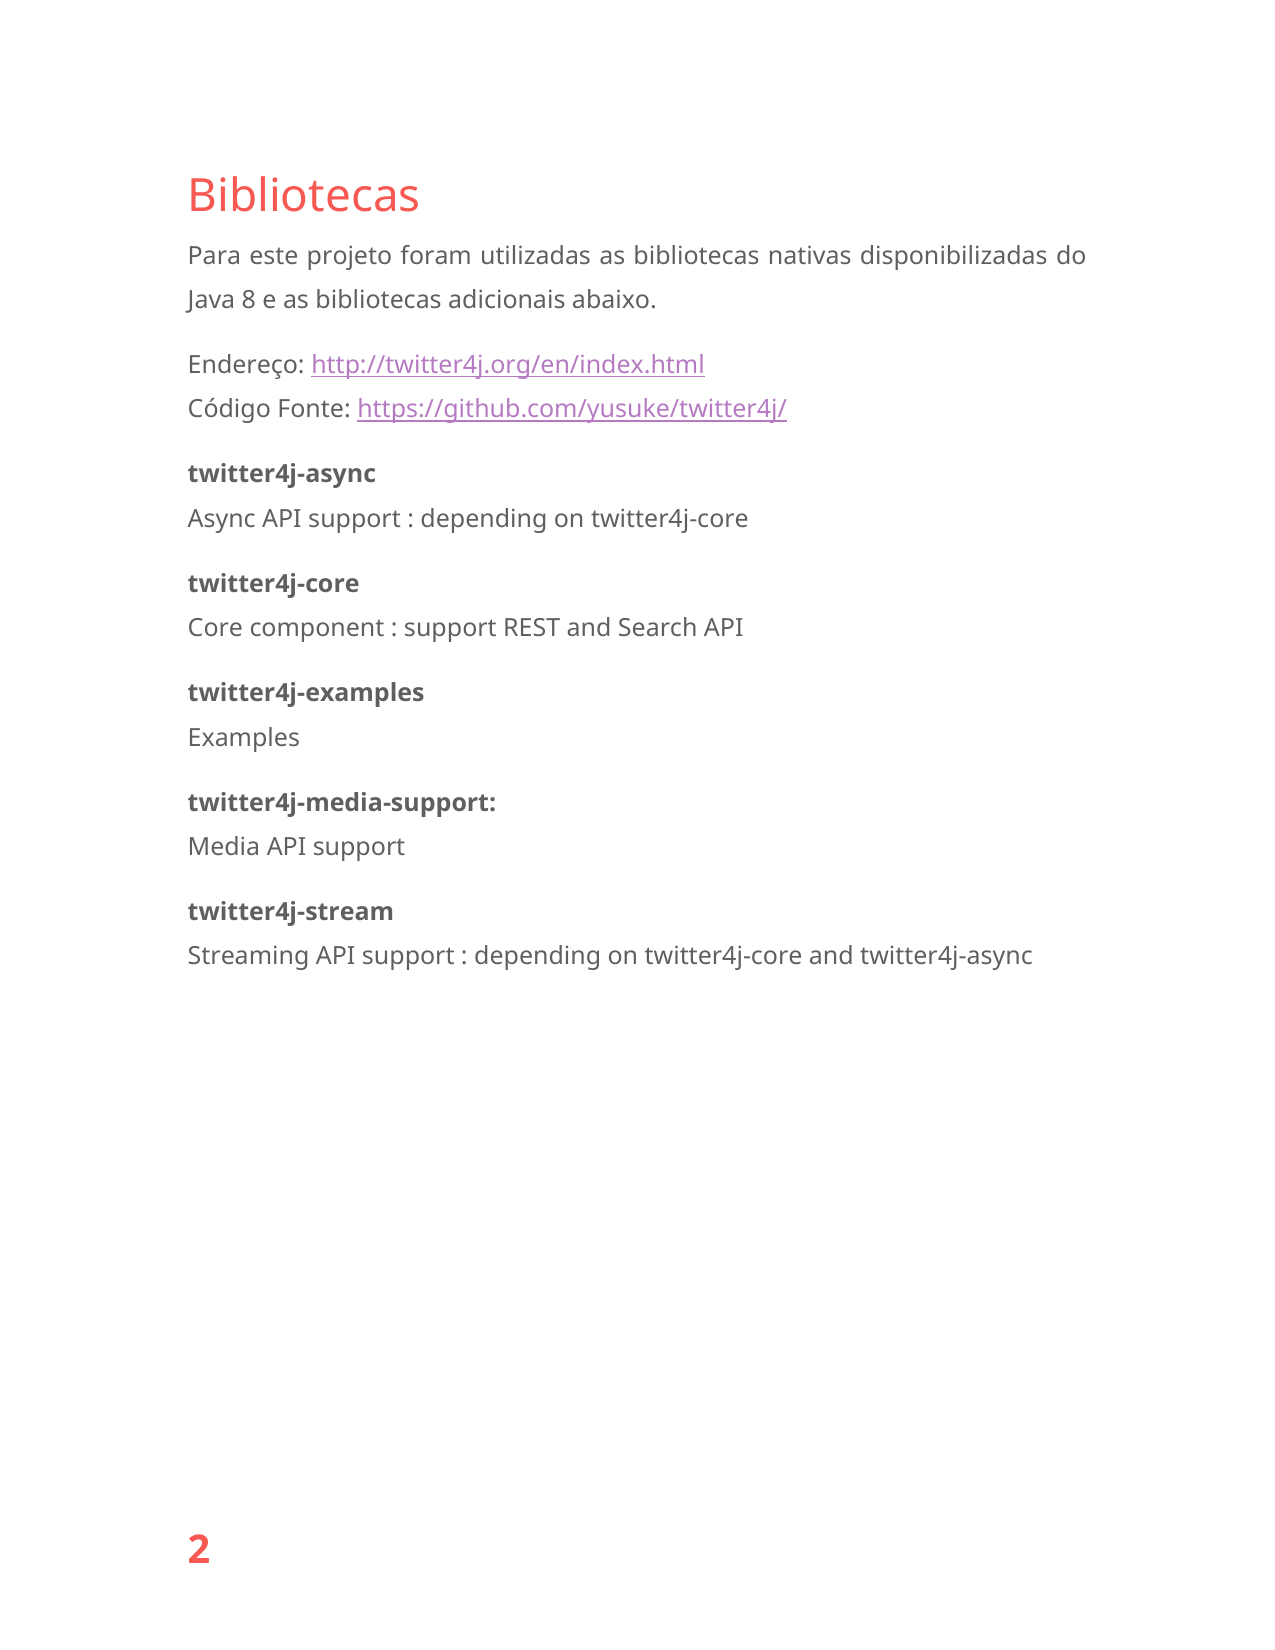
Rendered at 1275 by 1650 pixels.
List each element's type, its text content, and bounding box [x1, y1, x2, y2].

text Endereço: http://twitter4j.org/en/index.html Código Fonte: https://github.com/yusuke/twitter4j/ [187, 347, 1087, 425]
text twitter4j-media-support: Media API support [187, 784, 1087, 863]
text twitter4j-examples Examples [187, 675, 1087, 753]
text Para este projeto foram utilizadas as bibliotecas nativas disponibilizadas do Java 8 e as bibliotecas adicionais abaixo. [187, 237, 1087, 316]
text twitter4j-async Async API support : depending on twitter4j-core [187, 456, 1087, 534]
text twitter4j-core Core component : support REST and Search API [187, 566, 1087, 644]
text twitter4j-stream Streaming API support : depending on twitter4j-core and twitter4j-async [187, 894, 1087, 972]
subtitle Bibliotecas [187, 162, 1087, 225]
